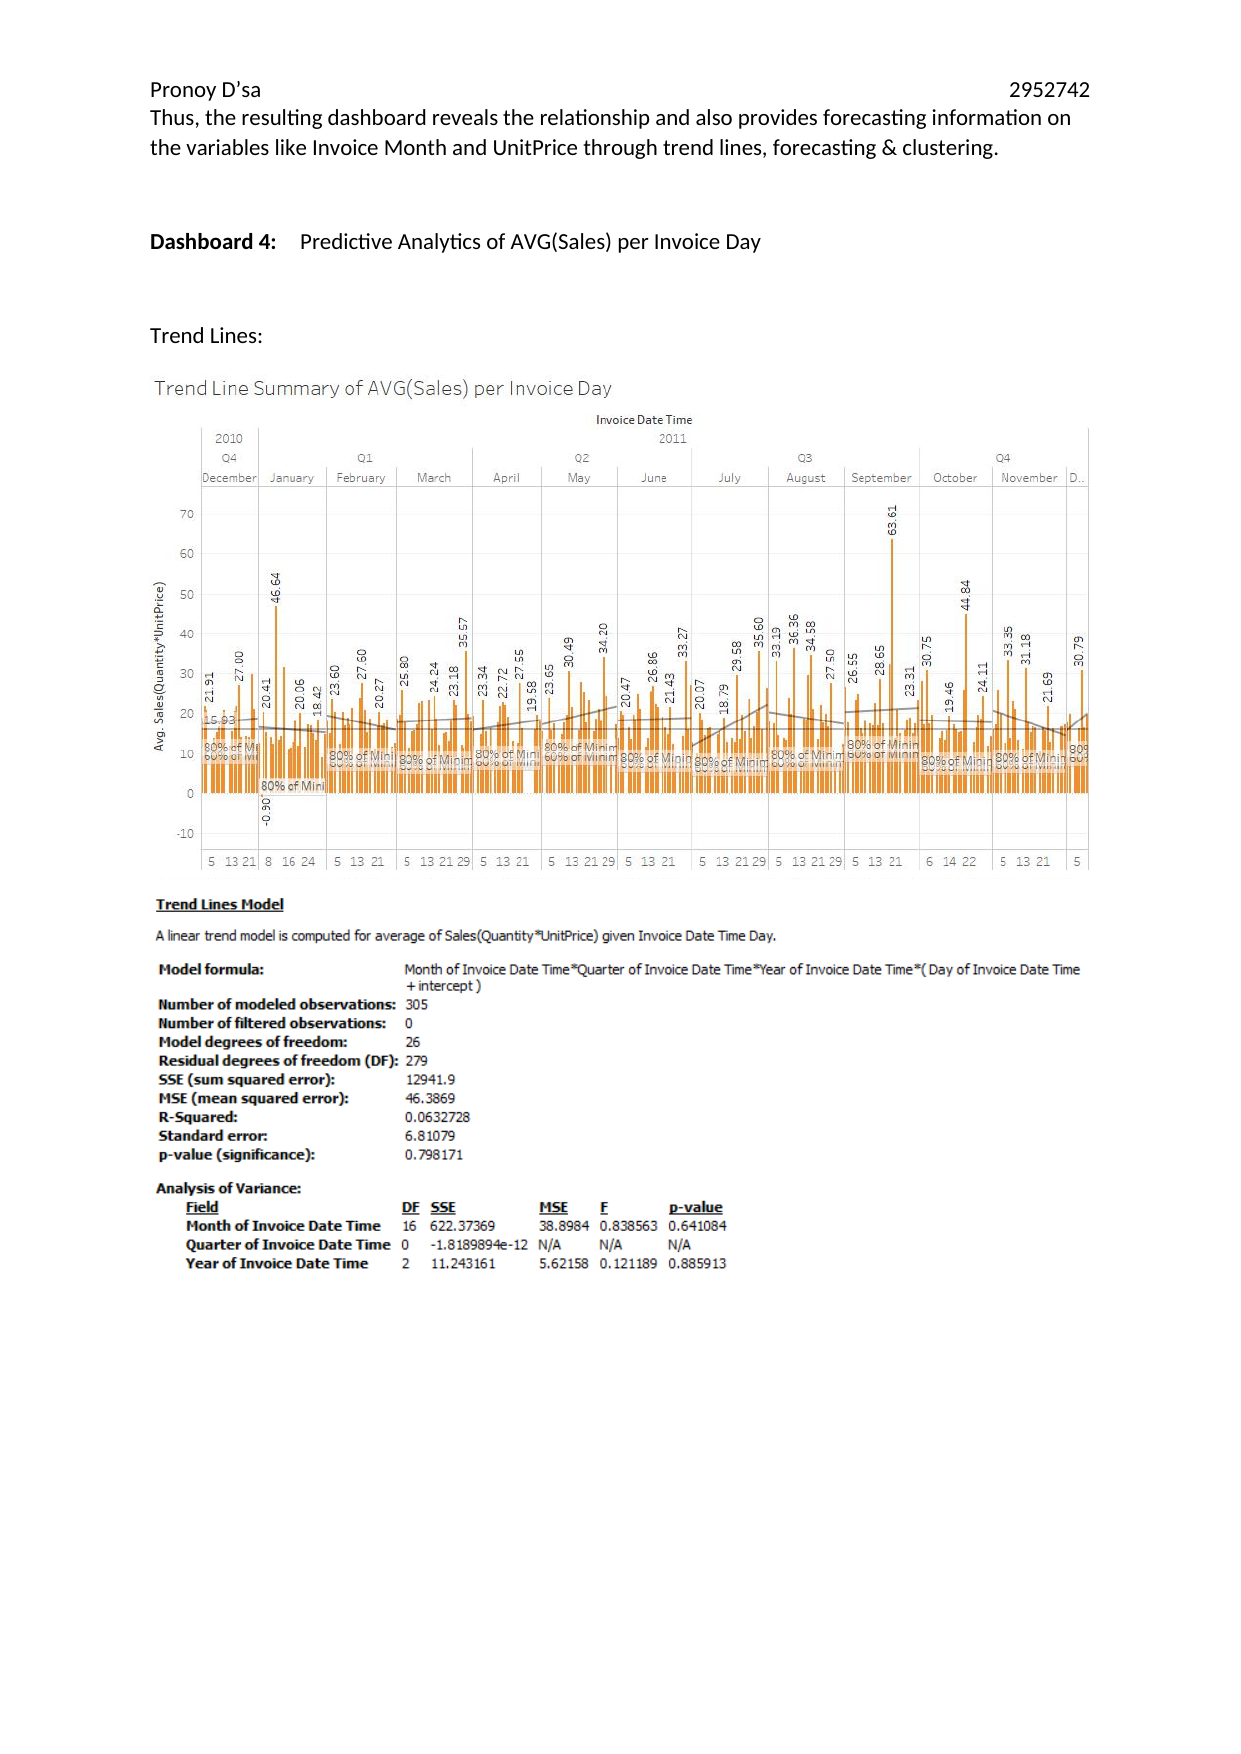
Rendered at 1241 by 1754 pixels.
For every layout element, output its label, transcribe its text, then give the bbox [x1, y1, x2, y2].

picture [150, 367, 1089, 879]
text Trend Lines: [150, 321, 1090, 349]
text Thus, the resulting dashboard reveals the relationship and also provides forecasting information on the variables like Invoice Month and UnitPrice through trend lines, forecasting & clustering. [150, 103, 1090, 161]
picture [150, 897, 1091, 1281]
text Dashboard 4: Predictive Analytics of AVG(Sales) per Invoice Day [150, 227, 1090, 255]
